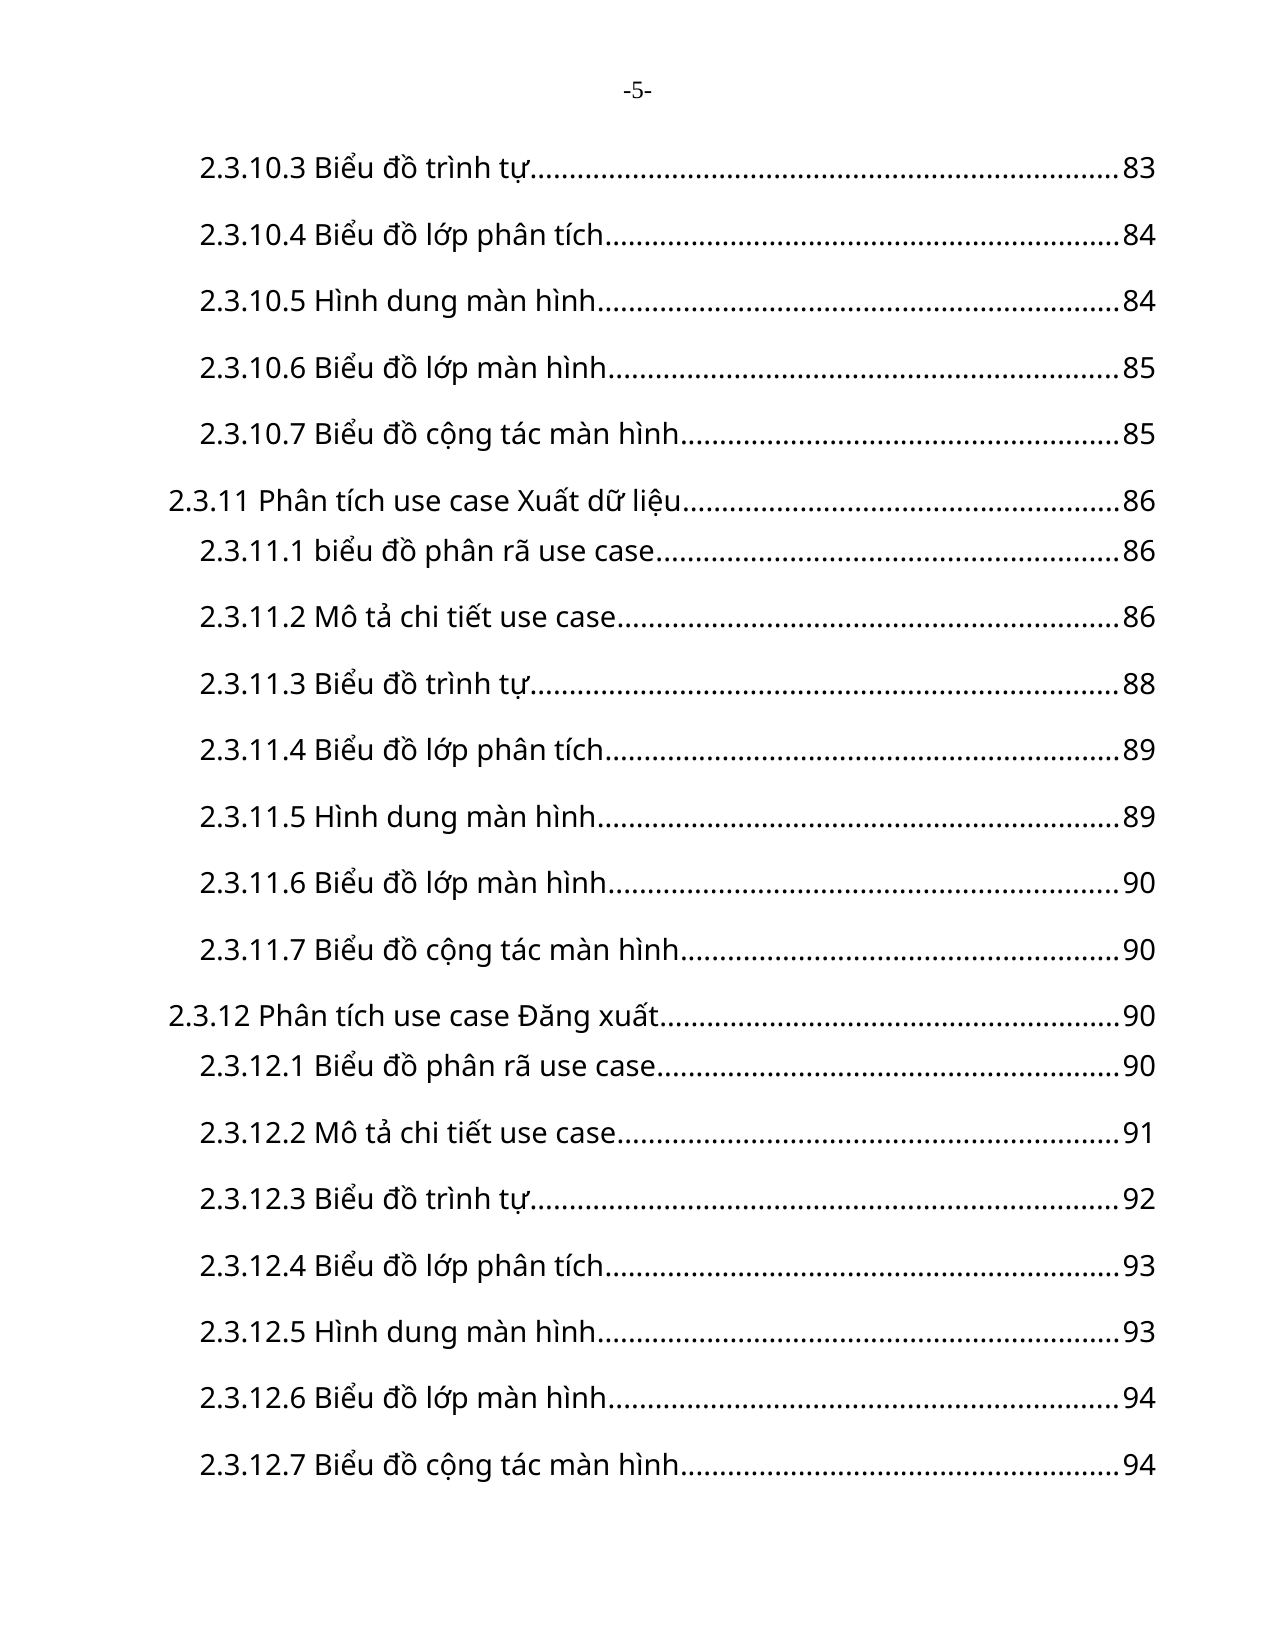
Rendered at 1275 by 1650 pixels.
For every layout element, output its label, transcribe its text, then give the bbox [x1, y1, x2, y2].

text 2.3.11.6 Biểu đồ lớp màn hình 90 [199, 862, 1157, 902]
text 2.3.10.6 Biểu đồ lớp màn hình 85 [199, 347, 1157, 387]
text 2.3.12 Phân tích use case Đăng xuất 90 [168, 995, 1157, 1035]
text 2.3.10.7 Biểu đồ cộng tác màn hình 85 [199, 413, 1157, 453]
text 2.3.11.3 Biểu đồ trình tự 88 [199, 663, 1157, 703]
text 2.3.11.4 Biểu đồ lớp phân tích 89 [199, 729, 1157, 769]
text 2.3.12.5 Hình dung màn hình 93 [199, 1311, 1157, 1351]
text 2.3.11.5 Hình dung màn hình 89 [199, 796, 1157, 836]
text 2.3.11 Phân tích use case Xuất dữ liệu 86 [168, 480, 1157, 520]
text 2.3.12.6 Biểu đồ lớp màn hình 94 [199, 1378, 1157, 1417]
text 2.3.12.1 Biểu đồ phân rã use case 90 [199, 1045, 1157, 1085]
text 2.3.11.2 Mô tả chi tiết use case 86 [199, 597, 1157, 636]
text 2.3.12.4 Biểu đồ lớp phân tích 93 [199, 1245, 1157, 1284]
text 2.3.12.2 Mô tả chi tiết use case 91 [199, 1112, 1157, 1152]
text 2.3.10.5 Hình dung màn hình 84 [199, 281, 1157, 320]
text 2.3.11.7 Biểu đồ cộng tác màn hình 90 [199, 929, 1157, 968]
text 2.3.10.3 Biểu đồ trình tự 83 [199, 148, 1157, 187]
text 2.3.12.3 Biểu đồ trình tự 92 [199, 1178, 1157, 1218]
text 2.3.12.7 Biểu đồ cộng tác màn hình 94 [199, 1444, 1157, 1484]
text 2.3.11.1 biểu đồ phân rã use case 86 [199, 530, 1157, 570]
text 2.3.10.4 Biểu đồ lớp phân tích 84 [199, 214, 1157, 254]
